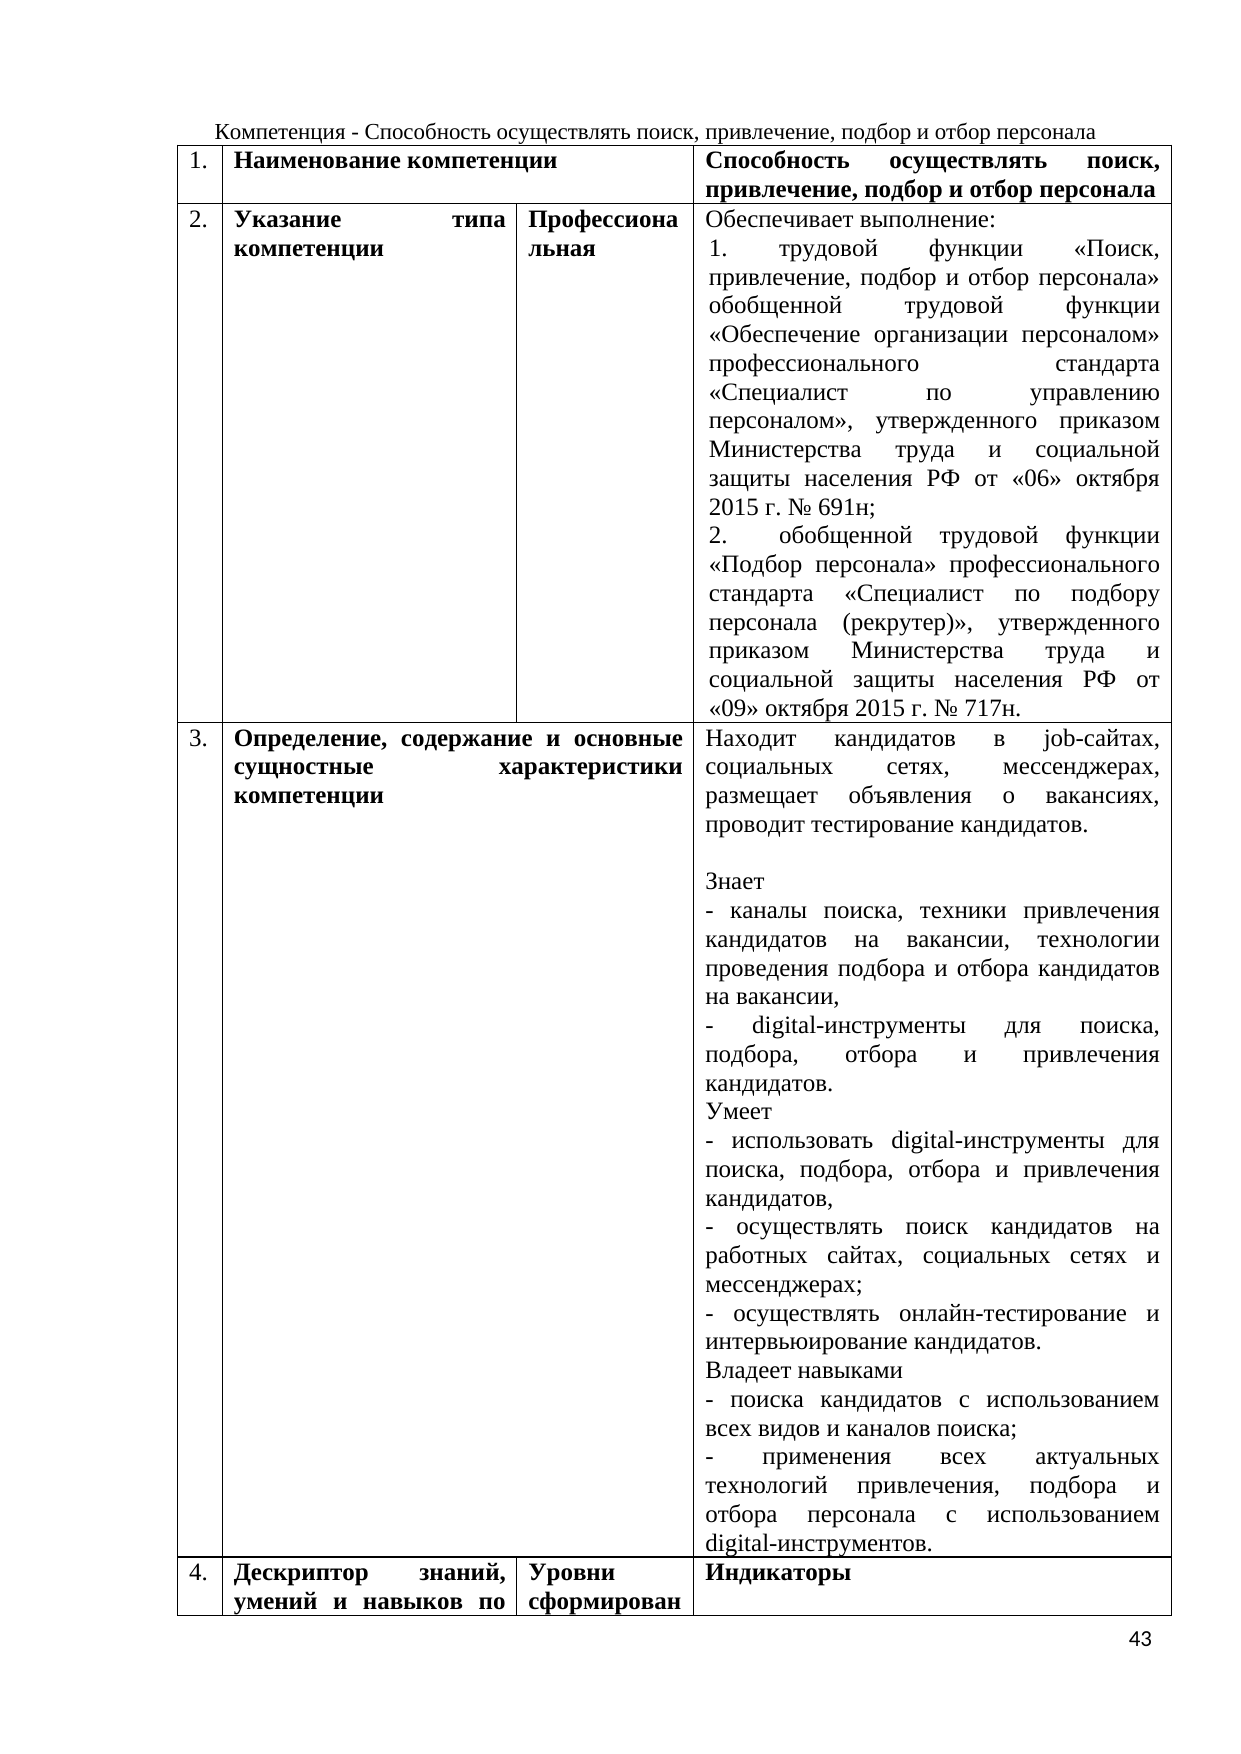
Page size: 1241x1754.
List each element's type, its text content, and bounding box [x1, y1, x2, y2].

list Компетенция - Способность осуществлять поиск, привлечение, подбор и отбор персонала [214, 118, 1152, 144]
table_cell Индикаторы [694, 1558, 1171, 1615]
table_cell Профессиональная [517, 204, 693, 722]
table_cell Обеспечивает выполнение: трудовой функции «Поиск, привлечение, подбор и отбор персонала» обобщенной трудовой функции «Обеспечение организации персоналом» профессионального стандарта «Специалист по управлению персоналом», утвержденного приказом Министерства труда и социальной защиты населения РФ от «06» октября 2015 г. № 691н; обобщенной трудовой функции «Подбор персонала» профессионального стандарта «Специалист по подбору персонала (рекрутер)», утвержденного приказом Министерства труда и социальной защиты населения РФ от «09» октября 2015 г. № 717н. [694, 204, 1171, 722]
table_cell 2. [178, 204, 222, 722]
table_header Способность осуществлять поиск, привлечение, подбор и отбор персонала [694, 146, 1171, 203]
table_cell Указание типа компетенции [223, 204, 516, 722]
table_cell 3. [178, 723, 222, 1556]
table_cell Определение, содержание и основные сущностные характеристики компетенции [223, 723, 693, 1556]
table_header 1. [178, 146, 222, 203]
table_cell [223, 1558, 516, 1615]
table_cell Находит кандидатов в job-сайтах, социальных сетях, мессенджерах, размещает объявления о вакансиях, проводит тестирование кандидатов. Знает - каналы поиска, техники привлечения кандидатов на вакансии, технологии проведения подбора и отбора кандидатов на вакансии, - digital-инструменты для поиска, подбора, отбора и привлечения кандидатов. Умеет - использовать digital-инструменты для поиска, подбора, отбора и привлечения кандидатов, - осуществлять поиск кандидатов на работных сайтах, социальных сетях и мессенджерах; - осуществлять онлайн-тестирование и интервьюирование кандидатов. Владеет навыками - поиска кандидатов с использованием всех видов и каналов поиска; - применения всех актуальных технологий привлечения, подбора и отбора персонала с использованием digital-инструментов. [694, 723, 1171, 1556]
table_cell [517, 1558, 693, 1615]
table_header Наименование компетенции [223, 146, 693, 203]
table_cell 4. [178, 1558, 222, 1615]
